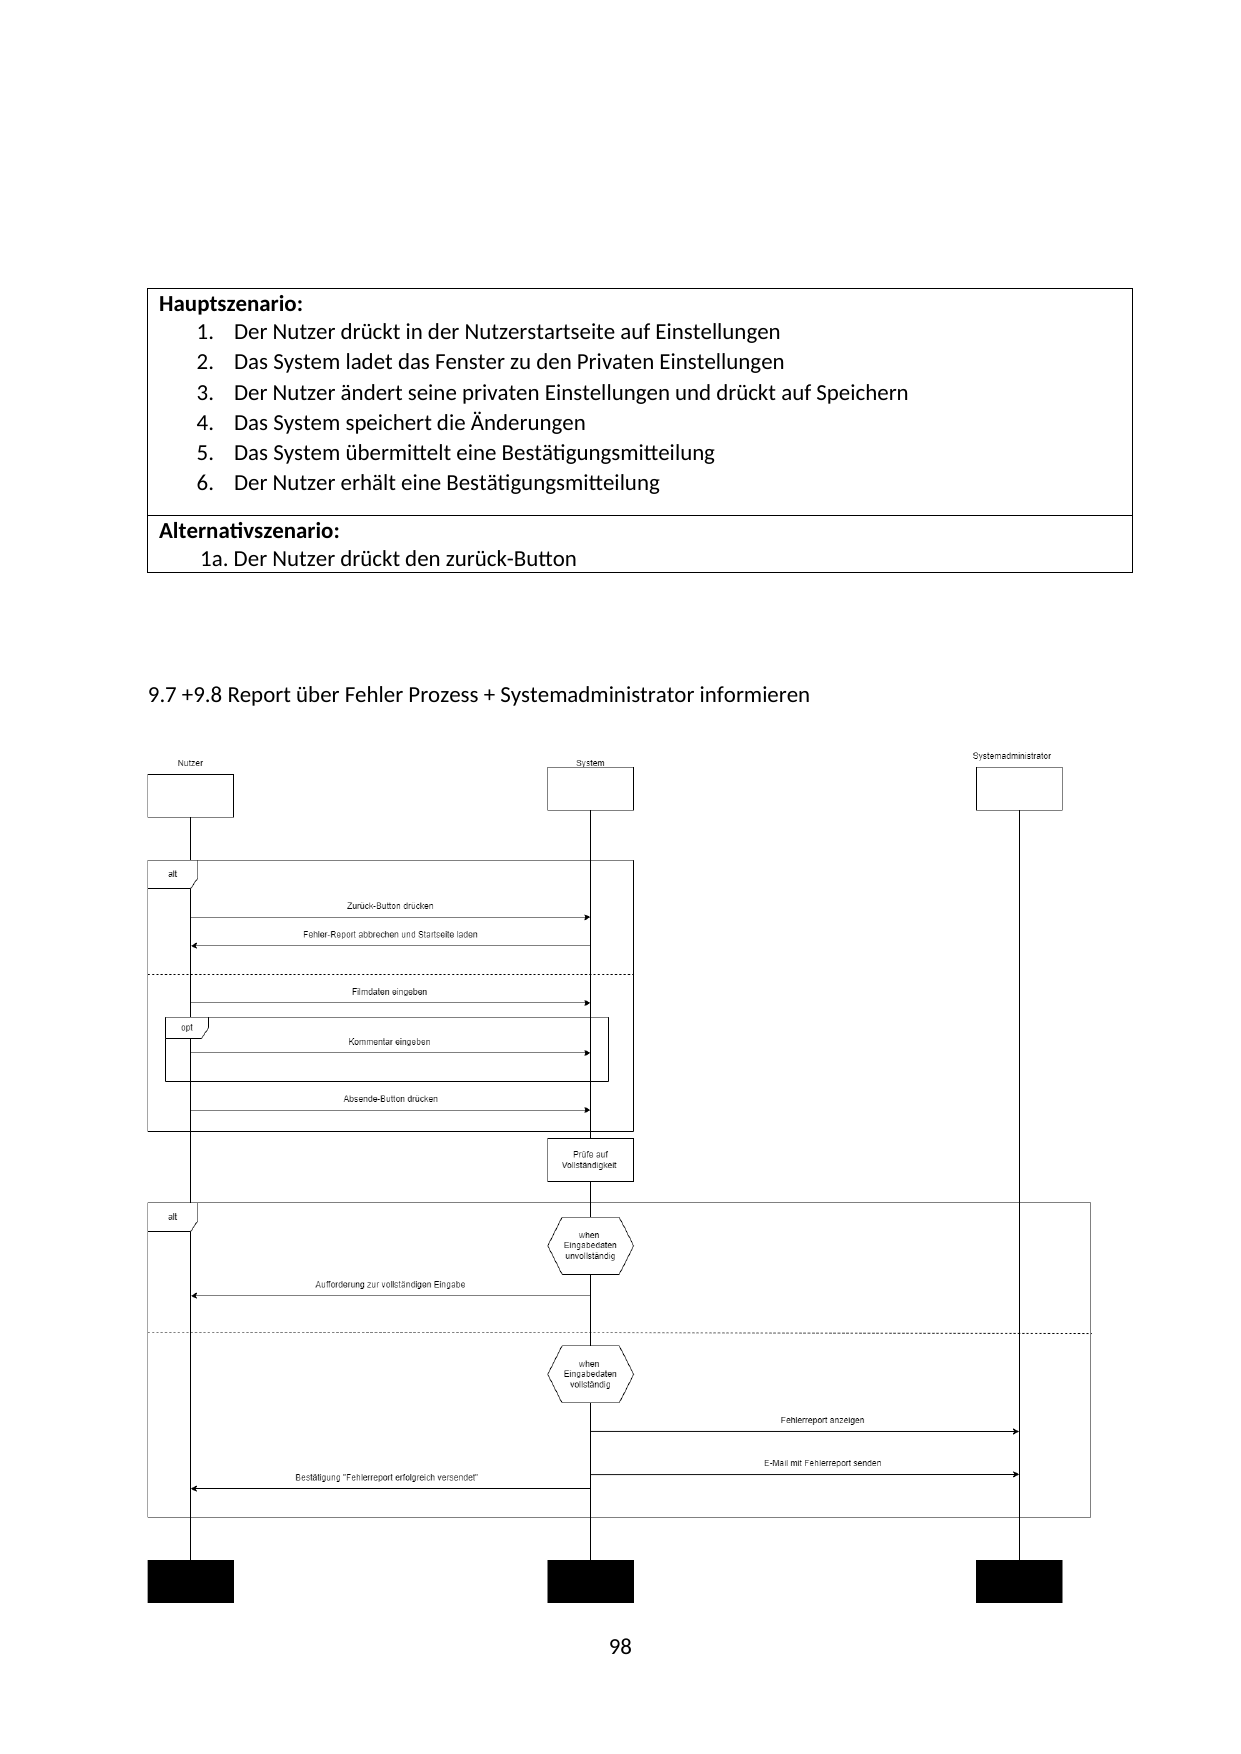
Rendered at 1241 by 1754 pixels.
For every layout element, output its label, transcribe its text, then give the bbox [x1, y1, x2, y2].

table_header Hauptszenario: Der Nutzer drückt in der Nutzerstartseite auf Einstellungen Das System ladet das Fenster zu den Privaten Einstellungen Der Nutzer ändert seine privaten Einstellungen und drückt auf Speichern Das System speichert die Änderungen Das System übermittelt eine Bestätigungsmitteilung Der Nutzer erhält eine Bestätigungsmitteilung [148, 289, 1132, 515]
text 9.7 +9.8 Report über Fehler Prozess + Systemadministrator informieren [148, 681, 1093, 708]
table_cell Alternativszenario: 1a. Der Nutzer drückt den zurück-Button [148, 516, 1132, 572]
picture [147, 745, 1093, 1603]
